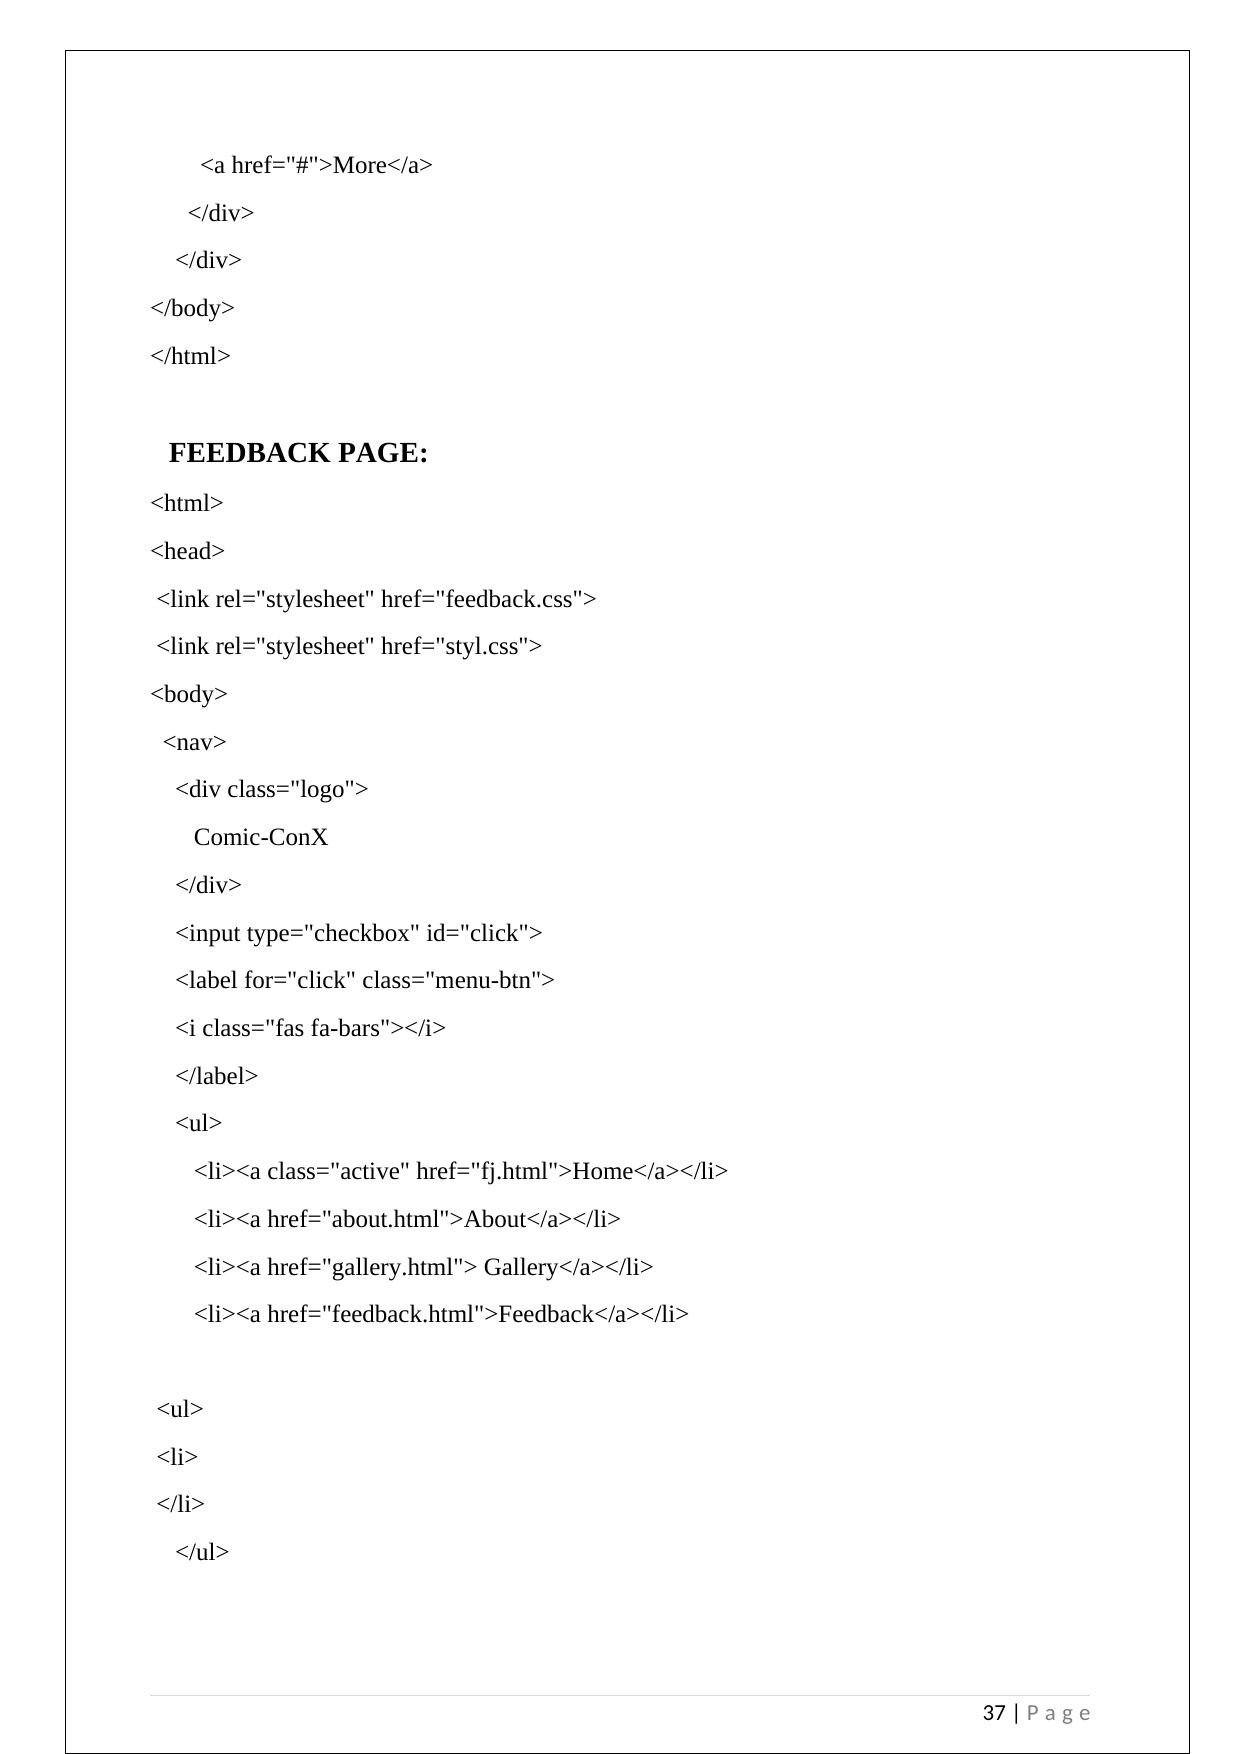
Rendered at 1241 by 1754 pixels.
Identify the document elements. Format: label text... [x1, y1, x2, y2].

text <input type="checkbox" id="click"> [150, 918, 1090, 946]
text <i class="fas fa-bars"></i> [150, 1013, 1090, 1042]
text <li> [150, 1442, 1090, 1470]
text </ul> [150, 1537, 1090, 1566]
text <ul> [150, 1108, 1090, 1137]
text <link rel="stylesheet" href="feedback.css"> [150, 584, 1090, 612]
text <a href="#">More</a> [150, 150, 1090, 179]
text <label for="click" class="menu-btn"> [150, 965, 1090, 994]
text <div class="logo"> [150, 774, 1090, 803]
text <html> [150, 488, 1090, 517]
text <li><a href="gallery.html"> Gallery</a></li> [150, 1252, 1090, 1280]
text </body> [150, 293, 1090, 322]
text </li> [150, 1489, 1090, 1518]
text <body> [150, 679, 1090, 708]
text </label> [150, 1061, 1090, 1089]
text <li><a href="feedback.html">Feedback</a></li> [150, 1299, 1090, 1328]
text <head> [150, 536, 1090, 565]
text <ul> [150, 1394, 1090, 1423]
text <li><a href="about.html">About</a></li> [150, 1204, 1090, 1233]
text <link rel="stylesheet" href="styl.css"> [150, 631, 1090, 660]
text FEEDBACK PAGE: [150, 435, 1090, 469]
text </html> [150, 341, 1090, 369]
text </div> [150, 870, 1090, 899]
text </div> [150, 198, 1090, 226]
text <nav> [150, 727, 1090, 756]
text <li><a class="active" href="fj.html">Home</a></li> [150, 1156, 1090, 1185]
text Comic-ConX [150, 822, 1090, 851]
text </div> [150, 245, 1090, 274]
